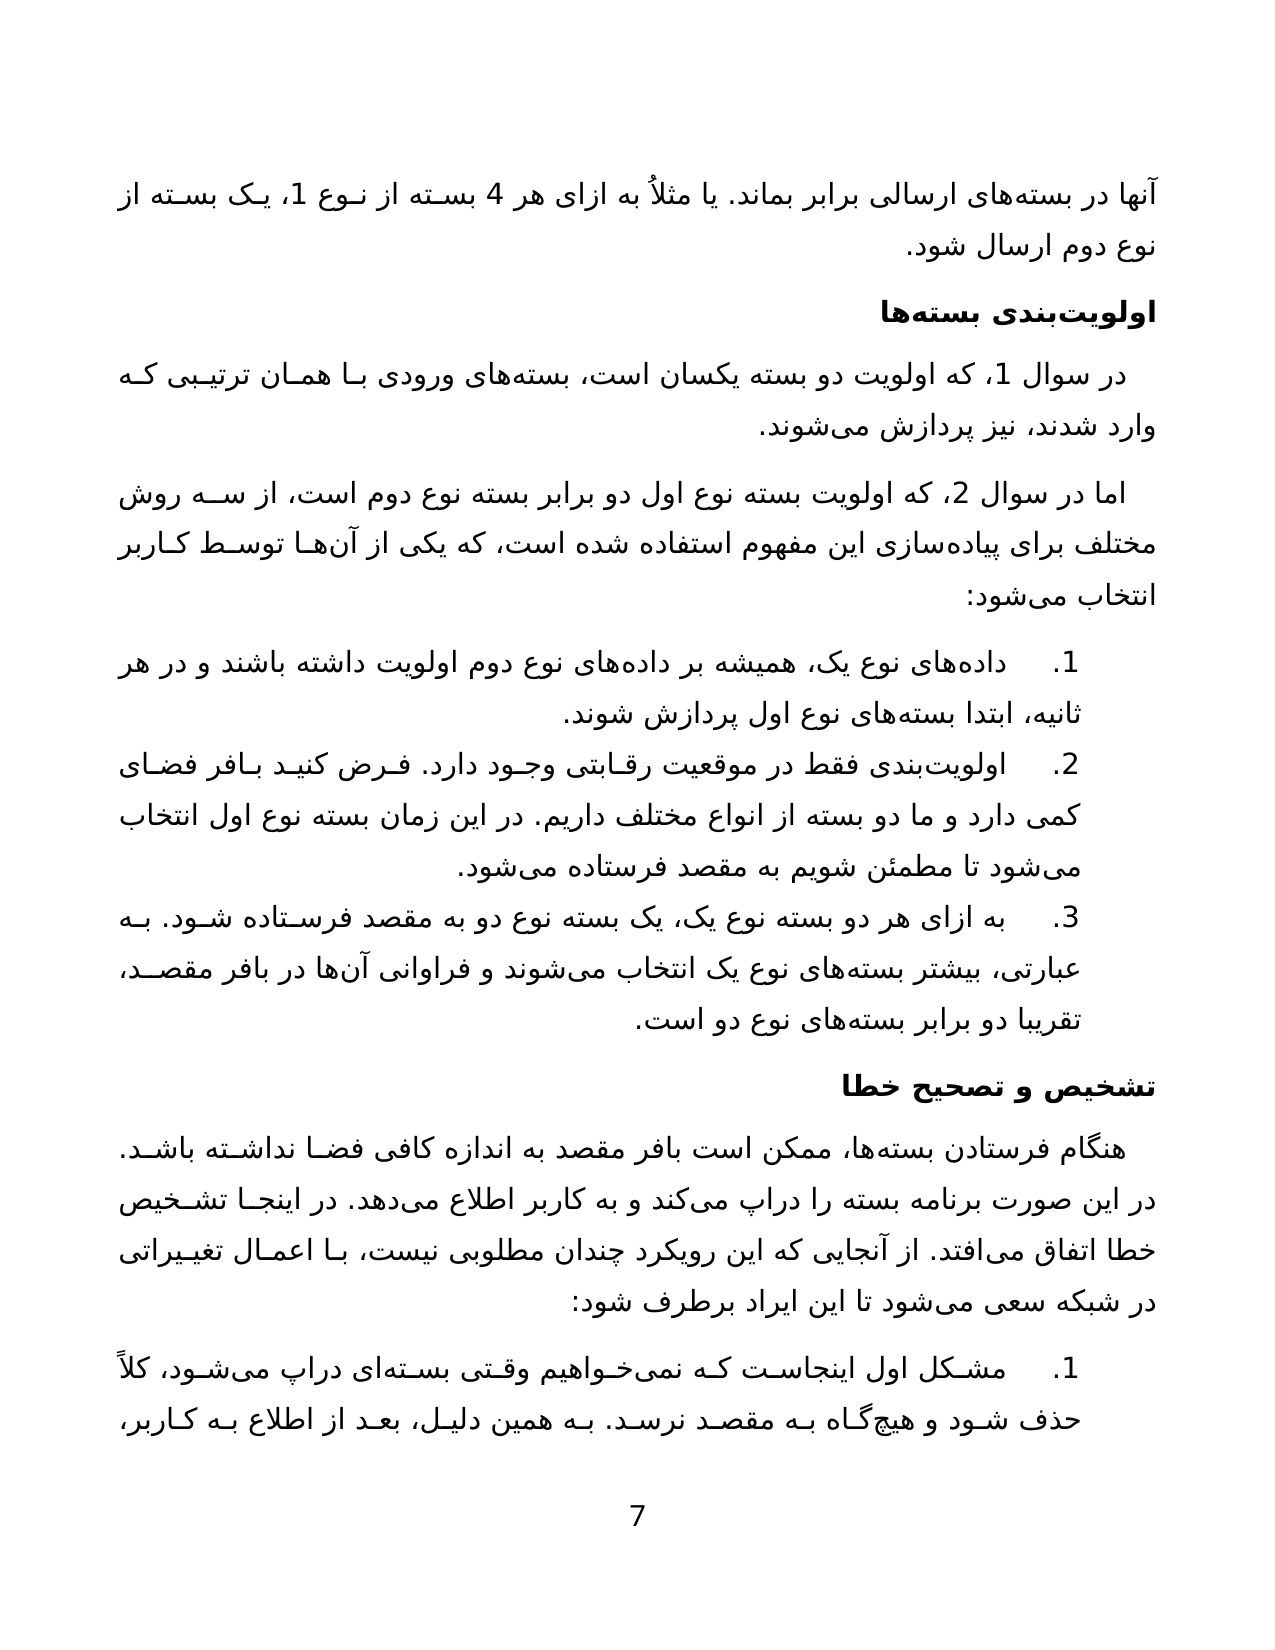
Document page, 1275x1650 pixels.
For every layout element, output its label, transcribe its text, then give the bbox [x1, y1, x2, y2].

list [118, 1352, 1082, 1437]
text در سوال 1، که اولویت دو بسته یکسان است، بسته‌های ورودی با همان ترتیبی که وارد شدند، نیز پردازش می‌شوند. [118, 357, 1157, 442]
list اولویت‌بندی فقط در موقعیت رقابتی وجود دارد. فرض کنید بافر فضای کمی دارد و ما دو بسته از انواع مختلف داریم. در این زمان بسته نوع اول انتخاب می‌شود تا مطمئن شویم به مقصد فرستاده می‌شود. [118, 747, 1082, 883]
subtitle اولویت‌بندی بسته‌ها [118, 296, 1157, 330]
text هنگام فرستادن بسته‌ها، ممکن است بافر مقصد به اندازه کافی فضا نداشته باشد. در این صورت برنامه بسته را دراپ می‌کند و به کاربر اطلاع می‌دهد. در اینجا تشخیص خطا اتفاق می‌افتد. از آنجایی که این رویکرد چندان مطلوبی نیست، با اعمال تغییراتی در شبکه سعی می‌شود تا این ایراد برطرف شود: [118, 1131, 1157, 1318]
text اما در سوال 2، که اولویت بسته نوع اول دو برابر بسته نوع دوم است، از سه روش مختلف برای پیاده‌سازی این مفهوم استفاده شده است، که یکی از آن‌ها توسط کاربر انتخاب می‌شود: [118, 476, 1157, 612]
list به ازای هر دو بسته نوع یک، یک بسته نوع دو به مقصد فرستاده شود. به عبارتی، بیشتر بسته‌های نوع یک انتخاب می‌شوند و فراوانی آن‌ها در بافر مقصد، تقریبا دو برابر بسته‌های نوع دو است. [118, 900, 1082, 1036]
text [118, 177, 1157, 262]
list داده‌های نوع یک، همیشه بر داده‌های نوع دوم اولویت داشته باشند و در هر ثانیه، ابتدا بسته‌های نوع اول پردازش شوند. [118, 645, 1082, 730]
subtitle تشخیص و تصحیح خطا [118, 1069, 1157, 1103]
